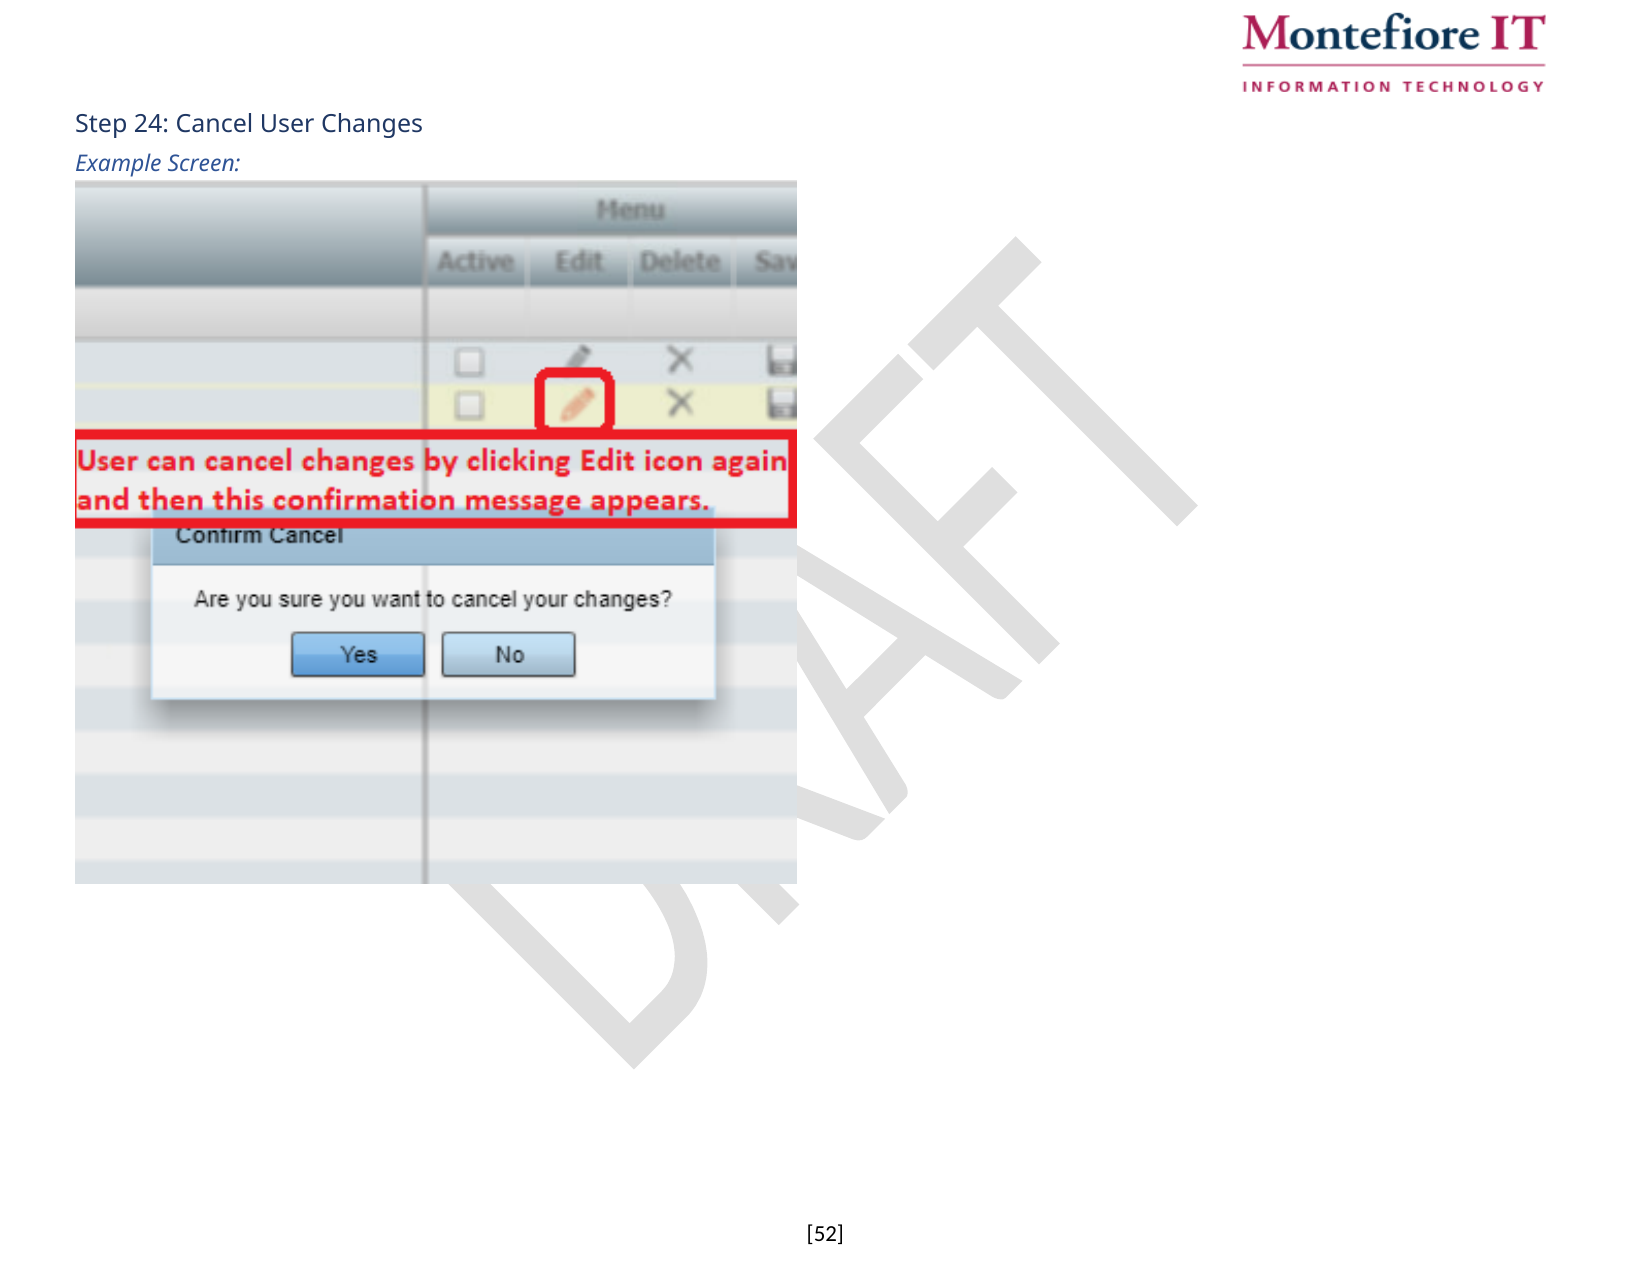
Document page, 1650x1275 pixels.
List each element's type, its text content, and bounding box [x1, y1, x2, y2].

picture [75, 180, 797, 884]
subtitle Step 24: Cancel User Changes [75, 106, 1575, 140]
picture [1214, 0, 1575, 106]
subtitle Example Screen: [75, 147, 1575, 178]
